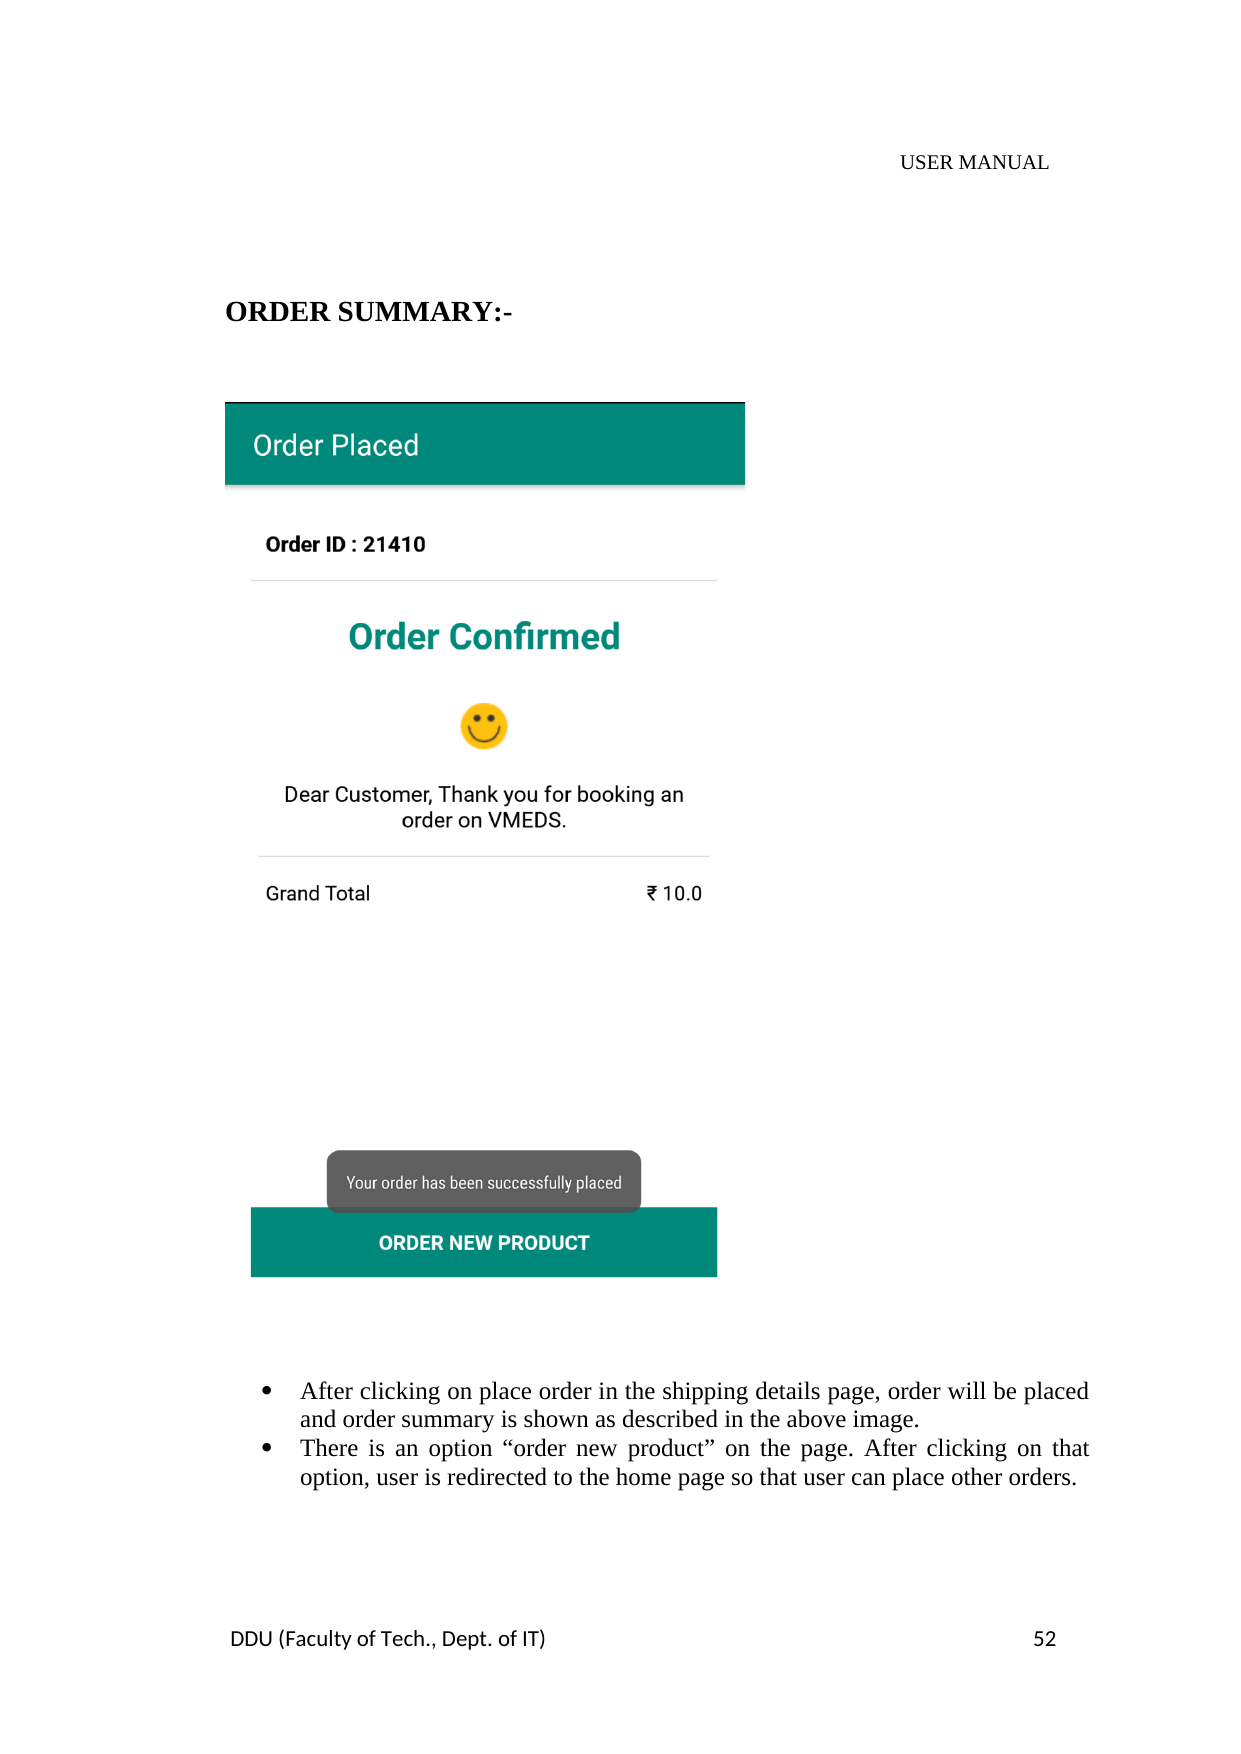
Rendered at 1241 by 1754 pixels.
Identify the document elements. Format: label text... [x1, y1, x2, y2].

list There is an option “order new product” on the page. After clicking on that option, user is redirected to the home page so that user can place other orders. [262, 1433, 1090, 1491]
text ORDER SUMMARY:- [225, 294, 1090, 328]
picture [225, 402, 746, 1306]
list After clicking on place order in the shipping details page, order will be placed and order summary is shown as described in the above image. [262, 1376, 1090, 1433]
text USER MANUAL [900, 150, 1090, 174]
